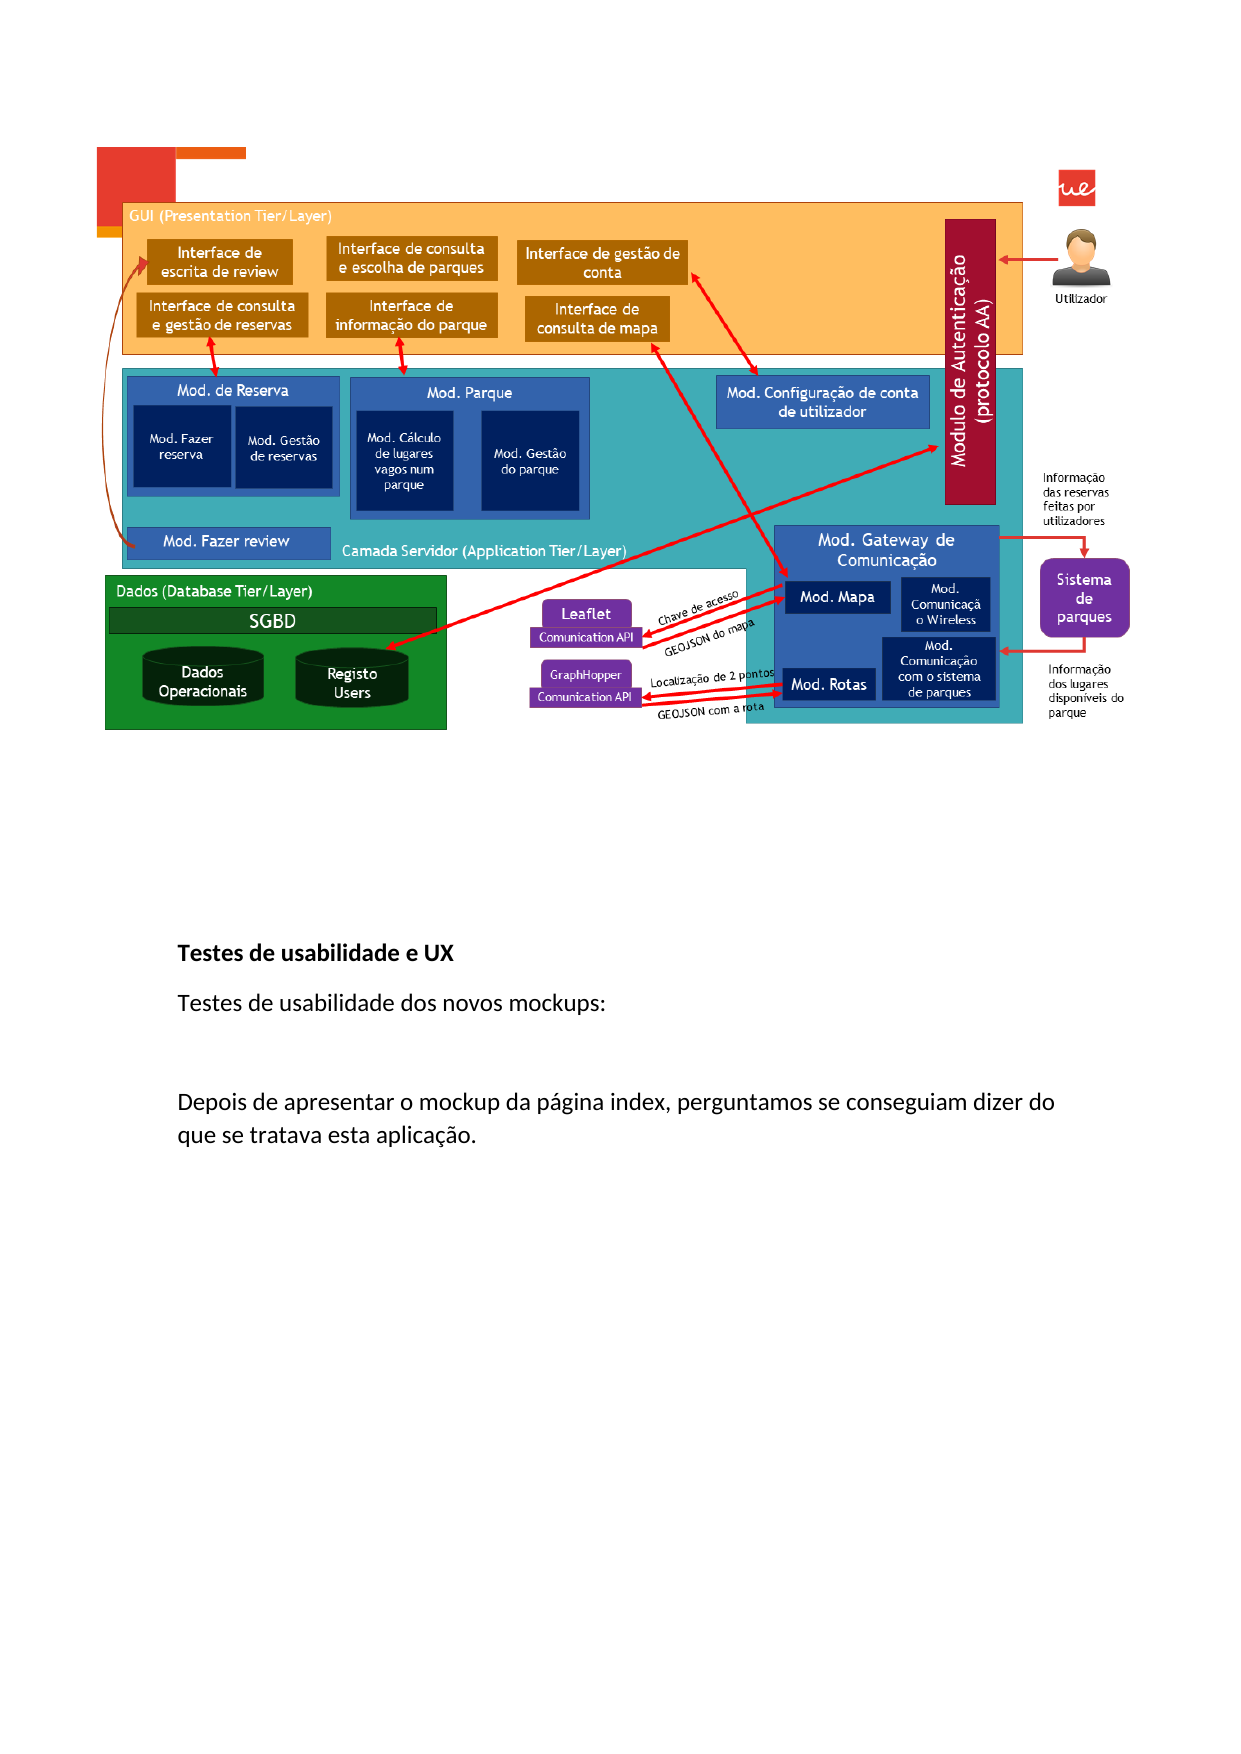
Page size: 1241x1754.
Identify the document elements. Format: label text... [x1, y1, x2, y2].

text Testes de usabilidade e UX [177, 937, 1063, 968]
text Testes de usabilidade dos novos mockups: [177, 987, 1063, 1017]
text Depois de apresentar o mockup da página index, perguntamos se conseguiam dizer do que se tratava esta aplicação. [177, 1086, 1063, 1149]
picture [96, 147, 1144, 737]
